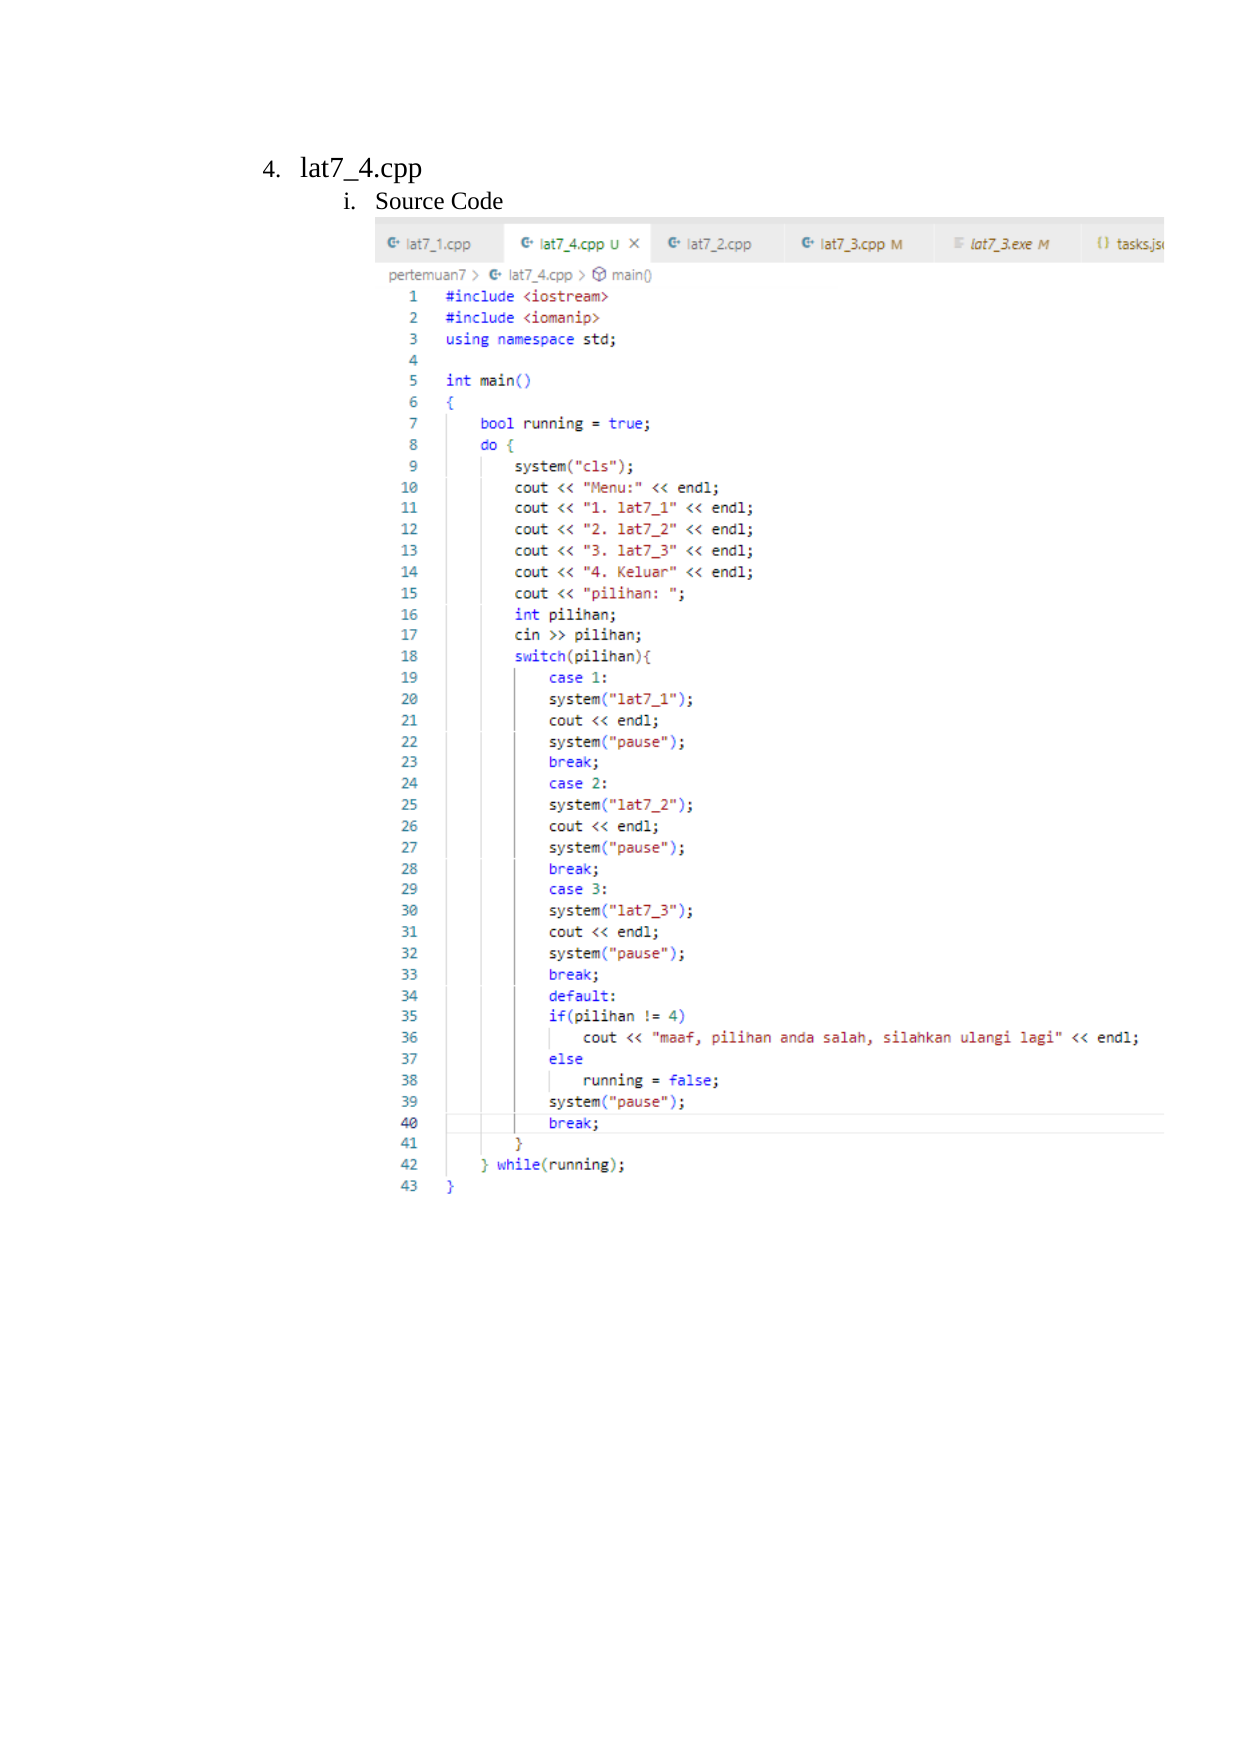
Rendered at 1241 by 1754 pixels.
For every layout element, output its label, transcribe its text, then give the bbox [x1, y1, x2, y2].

list lat7_4.cpp [262, 150, 1090, 183]
picture [375, 217, 1165, 1210]
